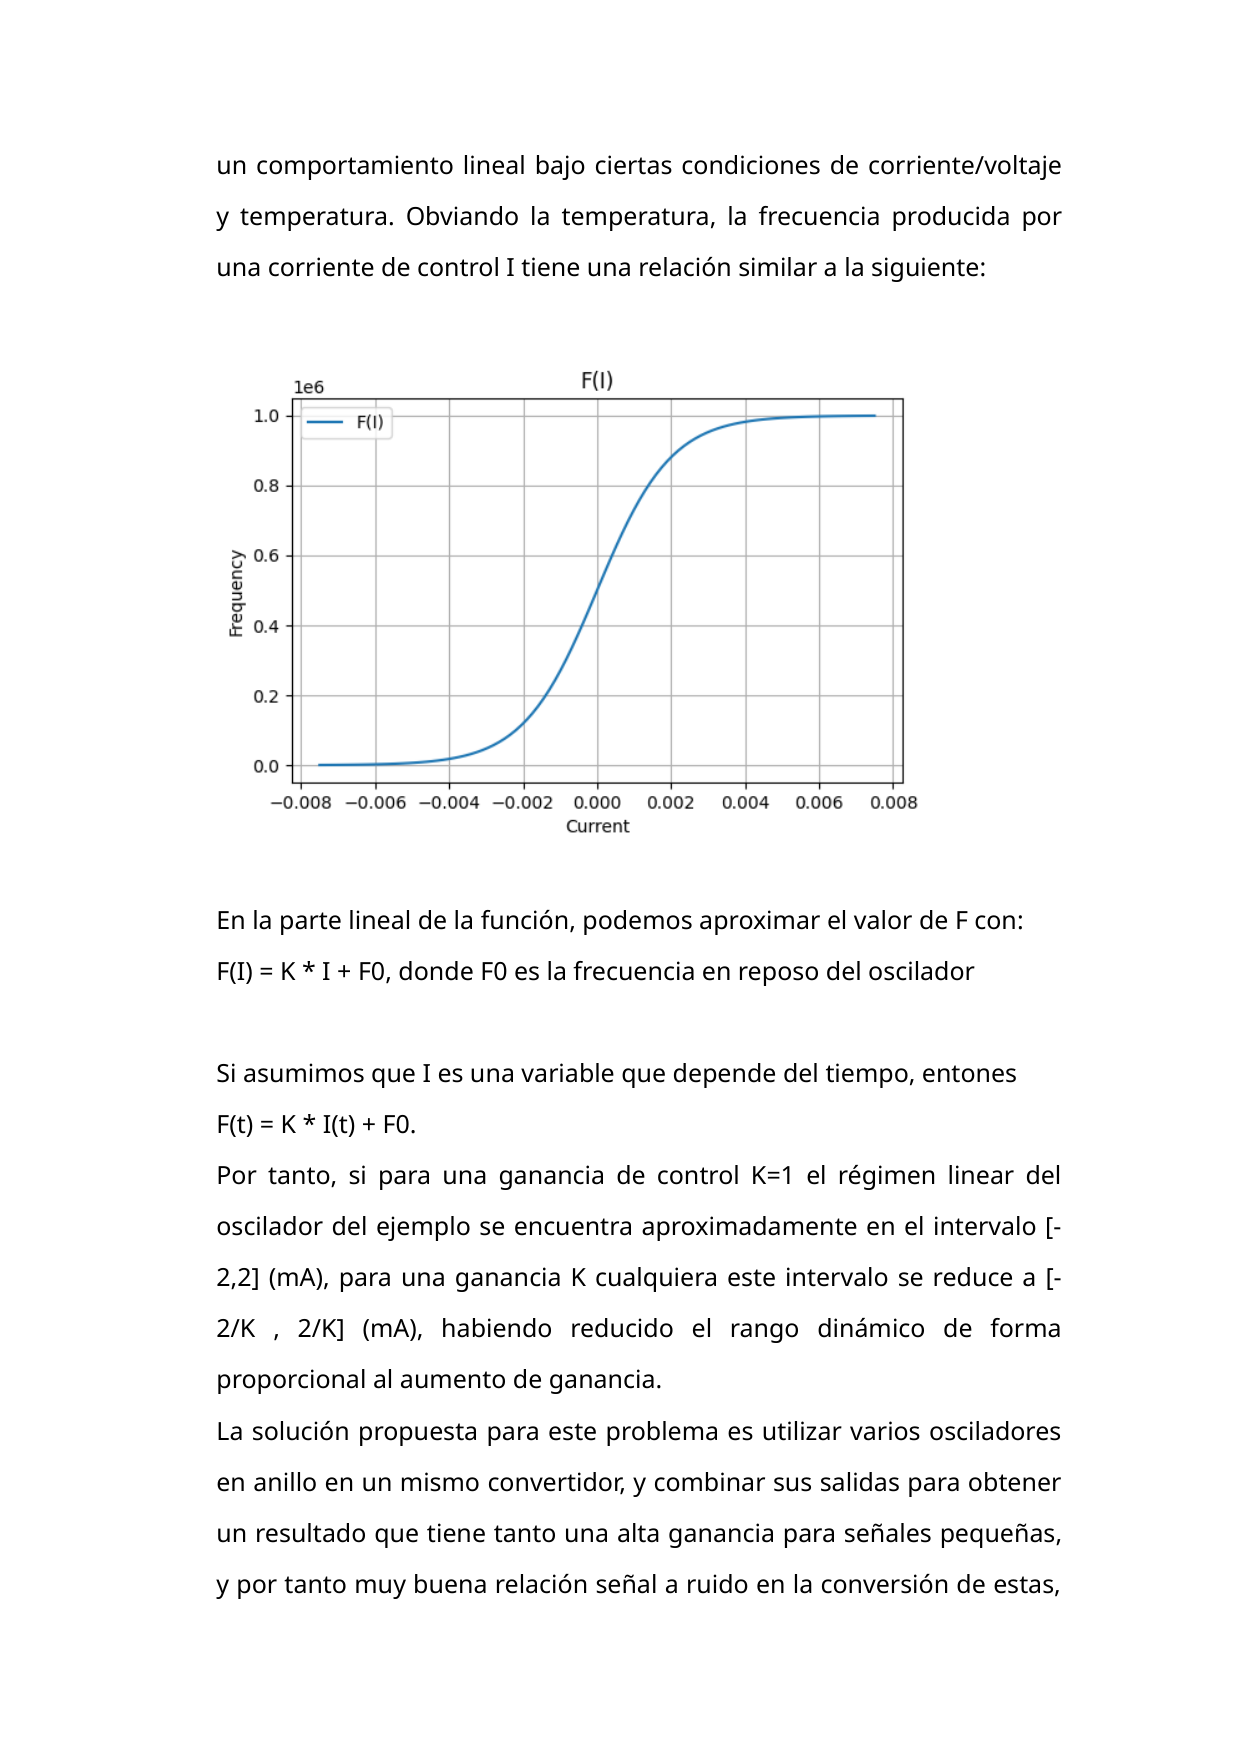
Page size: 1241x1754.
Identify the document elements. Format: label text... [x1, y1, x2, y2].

list Si asumimos que I es una variable que depende del tiempo, entones [216, 1056, 1063, 1090]
picture [216, 351, 940, 835]
list F(I) = K * I + F0, donde F0 es la frecuencia en reposo del oscilador [216, 954, 1063, 988]
list En la parte lineal de la función, podemos aproximar el valor de F con: [216, 903, 1063, 937]
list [216, 1413, 1063, 1600]
list Por tanto, si para una ganancia de control K=1 el régimen linear del oscilador del ejemplo se encuentra aproximadamente en el intervalo [-2,2] (mA), para una ganancia K cualquiera este intervalo se reduce a [-2/K , 2/K] (mA), habiendo reducido el rango dinámico de forma proporcional al aumento de ganancia. [216, 1158, 1063, 1396]
list F(t) = K * I(t) + F0. [216, 1107, 1063, 1141]
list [216, 148, 1063, 284]
